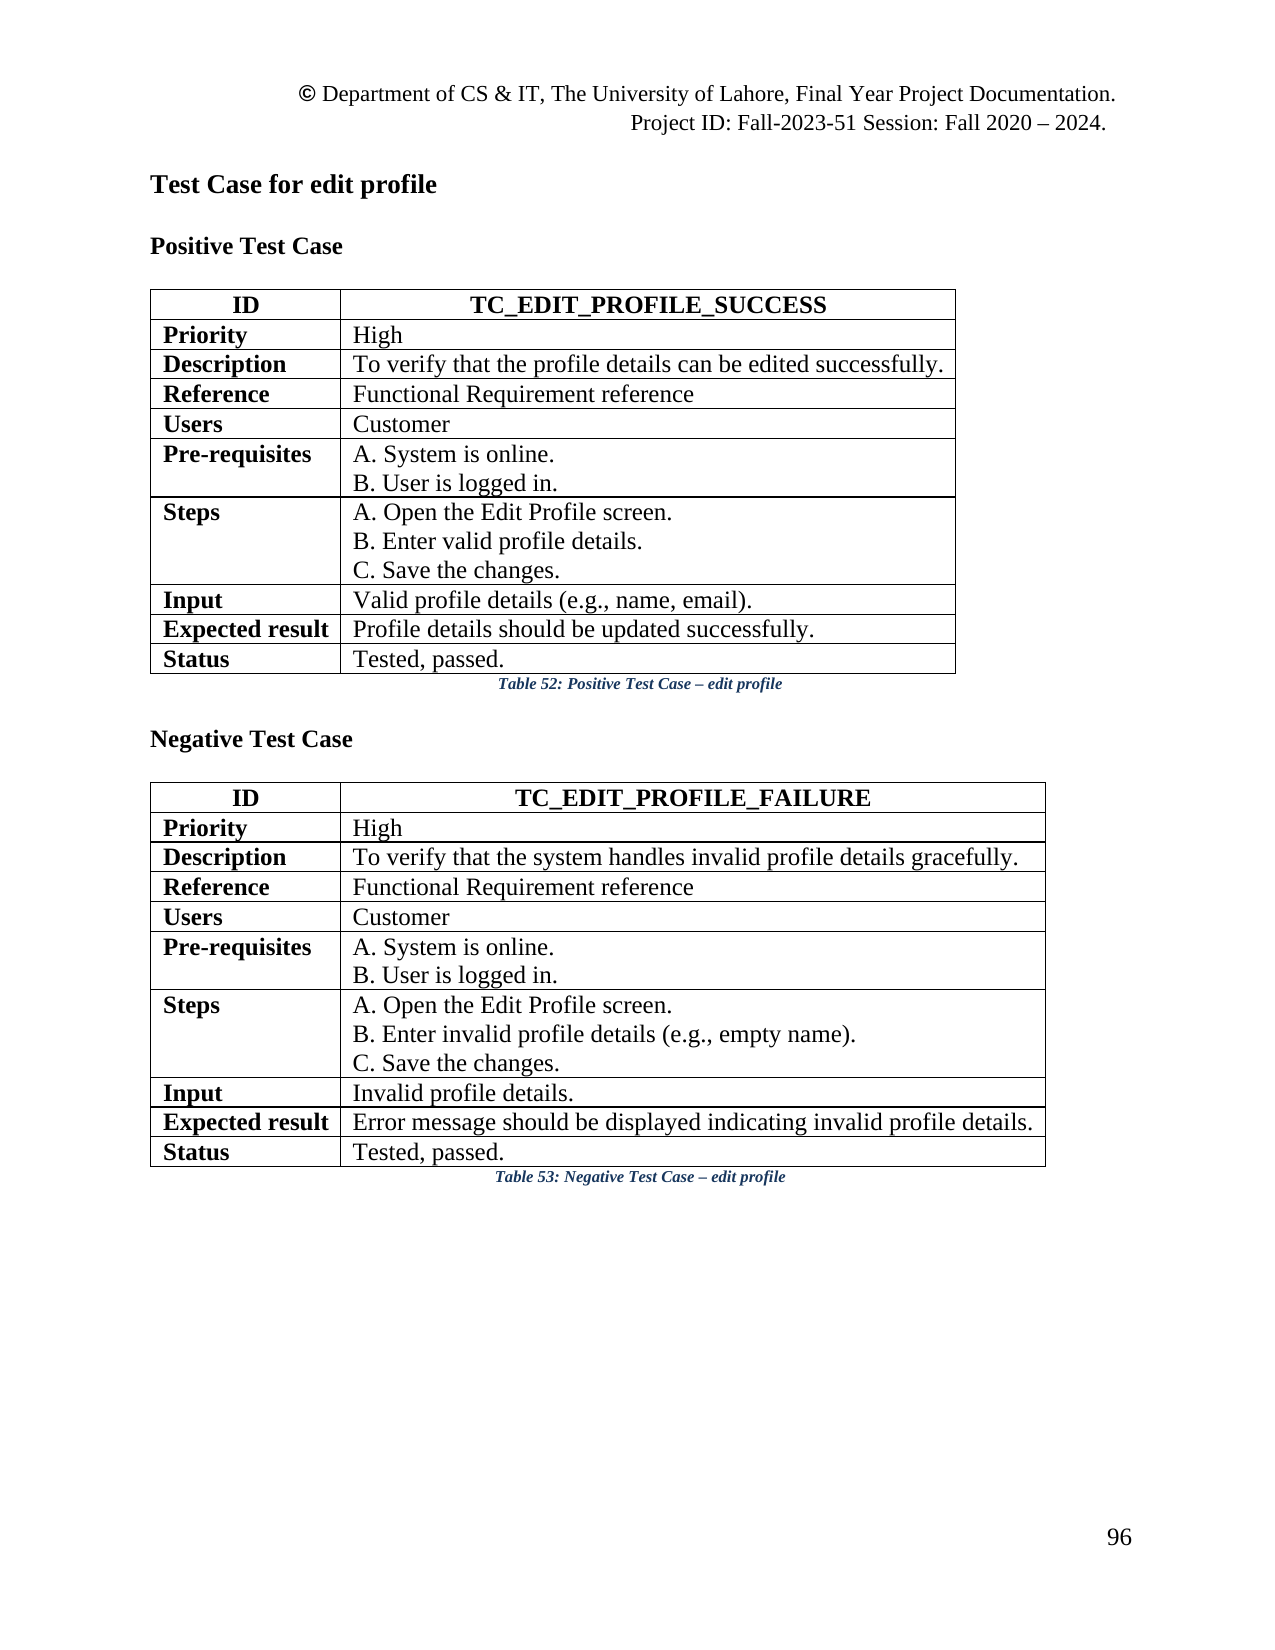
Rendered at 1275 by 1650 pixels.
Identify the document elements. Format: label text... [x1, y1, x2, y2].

table_cell Pre-requisites [151, 439, 340, 496]
table_cell Profile details should be updated successfully. [341, 615, 955, 643]
table_cell Tested, passed. [341, 644, 955, 673]
table_cell Invalid profile details. [341, 1078, 1045, 1106]
table_header ID [151, 290, 340, 319]
table_cell Reference [151, 379, 340, 408]
table_cell Valid profile details (e.g., name, email). [341, 585, 955, 613]
table_cell Expected result [151, 615, 340, 643]
table_cell Tested, passed. [341, 1137, 1045, 1166]
table_cell Customer [341, 902, 1045, 931]
table_cell To verify that the system handles invalid profile details gracefully. [341, 843, 1045, 871]
table_cell A. System is online. B. User is logged in. [341, 439, 955, 496]
table_cell Priority [151, 320, 340, 348]
text Positive Test Case [150, 231, 1132, 260]
table_cell Input [151, 585, 340, 613]
table_header TC_EDIT_PROFILE_SUCCESS [341, 290, 955, 319]
table_cell High [341, 320, 955, 348]
table_cell Functional Requirement reference [341, 379, 955, 408]
subtitle Test Case for edit profile [150, 168, 1132, 199]
subtitle Table 53: Negative Test Case – edit profile [150, 1167, 1132, 1186]
table_cell Pre-requisites [151, 932, 340, 989]
table_cell Expected result [151, 1108, 340, 1136]
table_cell Users [151, 409, 340, 438]
table_cell Status [151, 644, 340, 673]
table_header ID [151, 783, 340, 812]
table_cell Description [151, 843, 340, 871]
table_cell High [341, 813, 1045, 841]
table_cell Priority [151, 813, 340, 841]
table_cell Customer [341, 409, 955, 438]
table_cell Status [151, 1137, 340, 1166]
table_cell Reference [151, 872, 340, 901]
table_cell A. System is online. B. User is logged in. [341, 932, 1045, 989]
table_cell Input [151, 1078, 340, 1106]
table_cell Steps [151, 498, 340, 584]
table_cell Functional Requirement reference [341, 872, 1045, 901]
table_cell To verify that the profile details can be edited successfully. [341, 350, 955, 378]
text Negative Test Case [150, 724, 1132, 753]
table_cell A. Open the Edit Profile screen. B. Enter invalid profile details (e.g., empty name). C. Save the changes. [341, 990, 1045, 1077]
table_cell Steps [151, 990, 340, 1077]
table_cell Users [151, 902, 340, 931]
table_cell A. Open the Edit Profile screen. B. Enter valid profile details. C. Save the changes. [341, 498, 955, 584]
table_cell Error message should be displayed indicating invalid profile details. [341, 1108, 1045, 1136]
table_cell Description [151, 350, 340, 378]
subtitle Table 52: Positive Test Case – edit profile [150, 674, 1132, 693]
table_header TC_EDIT_PROFILE_FAILURE [341, 783, 1045, 812]
